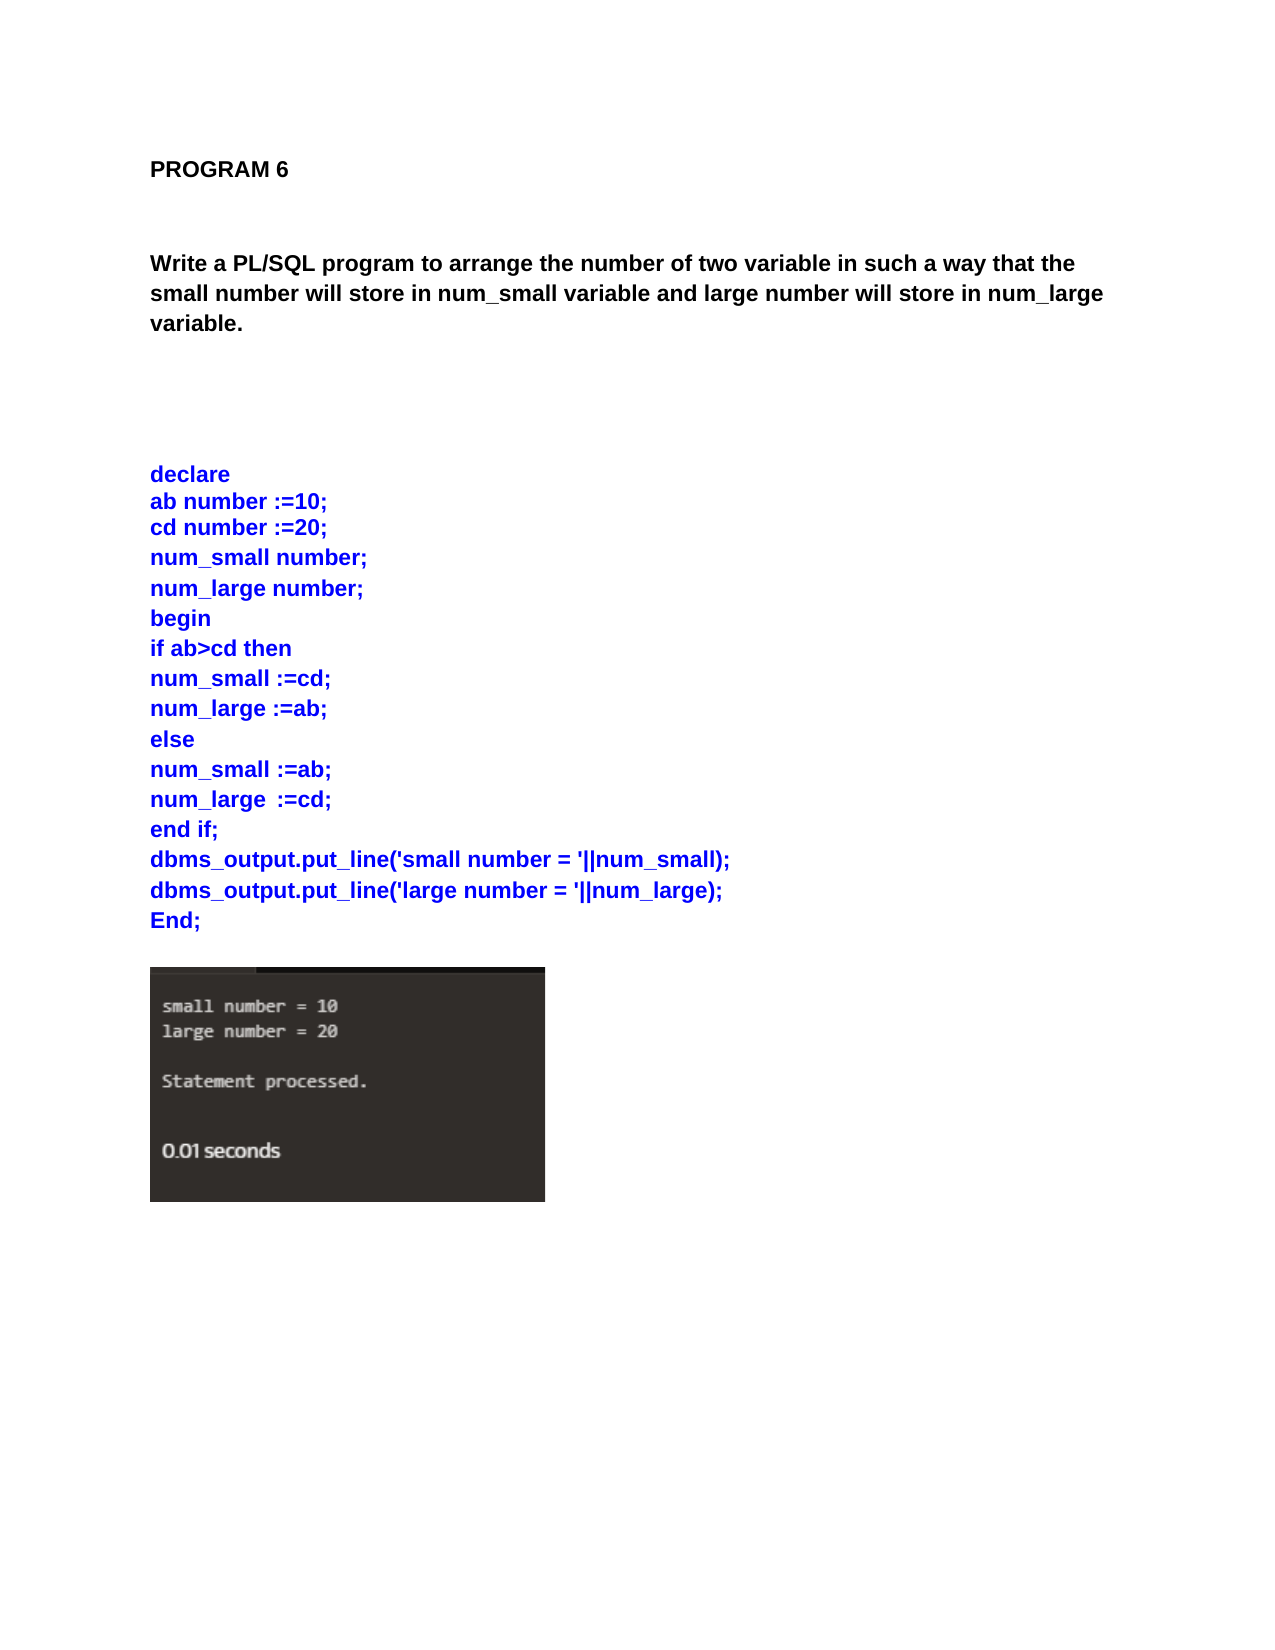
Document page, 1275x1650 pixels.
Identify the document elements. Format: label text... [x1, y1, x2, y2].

text num_small :=ab; num_large :=cd; end if; [150, 756, 332, 842]
text dbms_output.put_line('small number = '||num_small); dbms_output.put_line('large number = '||num_large); End; [150, 846, 733, 933]
text PROGRAM 6 [150, 156, 1210, 183]
text ab number :=10; [150, 488, 1210, 514]
text Write a PL/SQL program to arrange the number of two variable in such a way that the small number will store in num_small variable and large number will store in num_large variable. [150, 250, 1116, 336]
text cd number :=20; num_small number; num_large number; begin [150, 514, 370, 631]
text if ab>cd then num_small :=cd; num_large :=ab; else [150, 635, 334, 752]
picture [150, 967, 546, 1202]
text declare [150, 461, 1210, 488]
